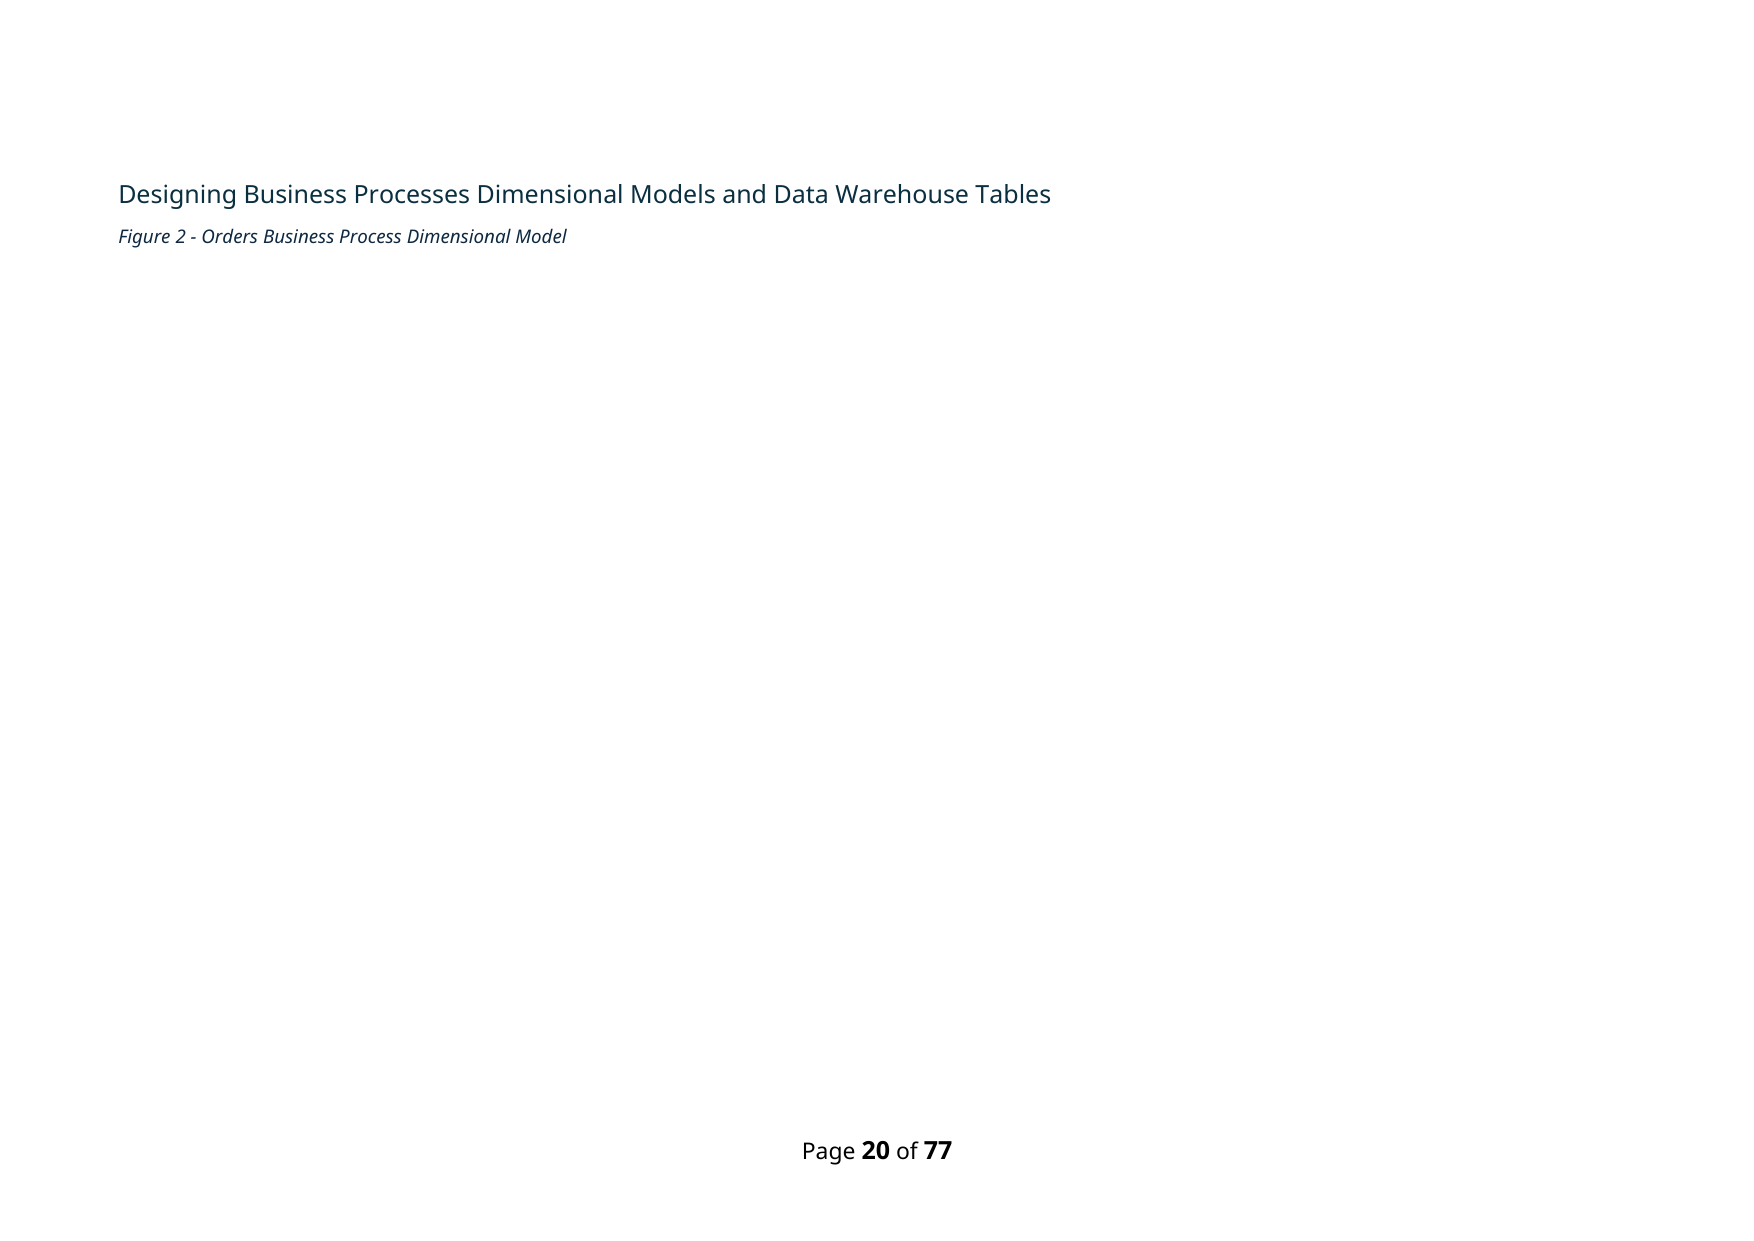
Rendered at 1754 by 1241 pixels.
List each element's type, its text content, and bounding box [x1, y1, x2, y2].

text Figure 2 - Orders Business Process Dimensional Model [118, 224, 1636, 249]
subtitle Designing Business Processes Dimensional Models and Data Warehouse Tables [118, 177, 1636, 211]
